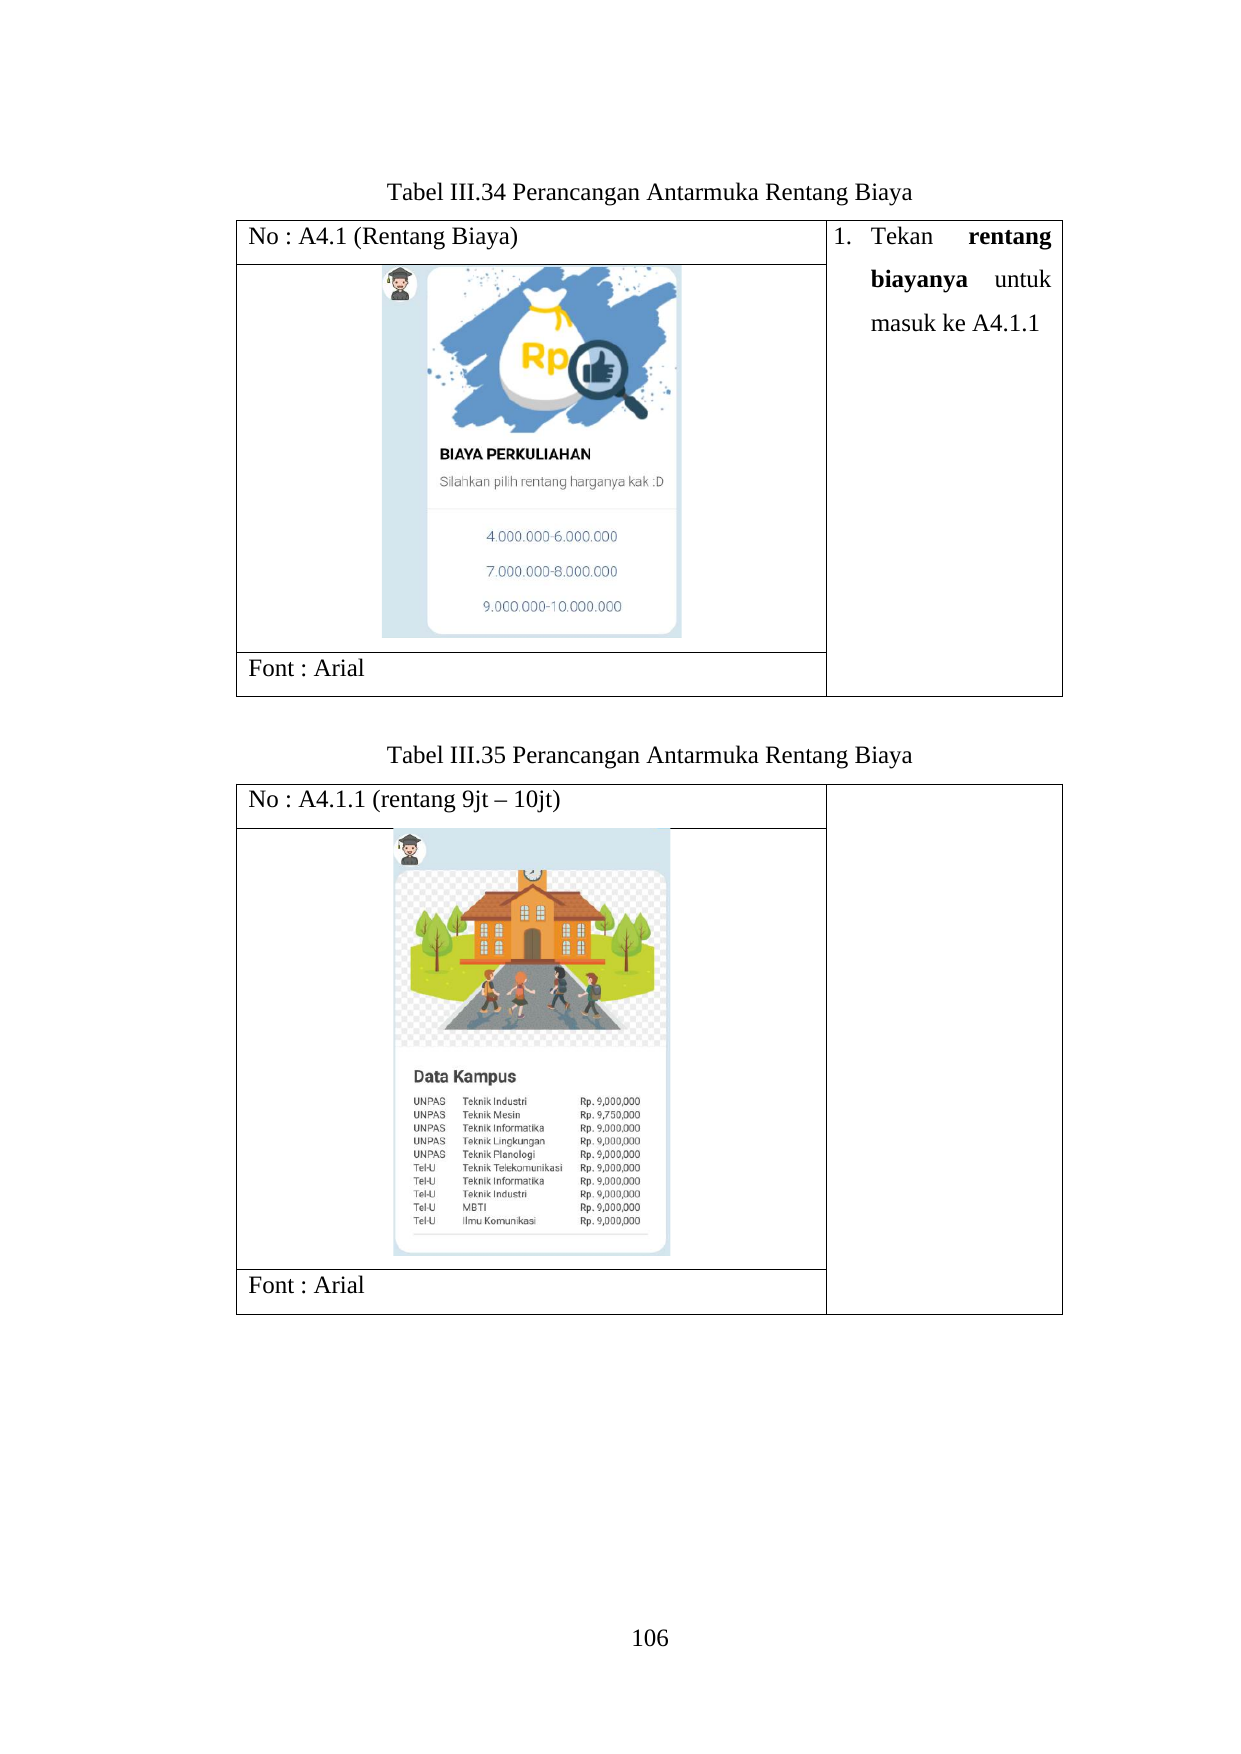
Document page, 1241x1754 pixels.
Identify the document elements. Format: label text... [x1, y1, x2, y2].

picture [393, 828, 671, 1256]
table_header [827, 785, 1062, 1313]
table_header No : A4.1 (Rentang Biaya) [237, 221, 826, 264]
table_cell Font : Arial [237, 653, 826, 696]
table_header No : A4.1.1 (rentang 9jt – 10jt) [237, 785, 826, 828]
table_cell [237, 829, 826, 1269]
table_cell Font : Arial [237, 1270, 826, 1313]
table_header Tekan rentang biayanya untuk masuk ke A4.1.1 [827, 221, 1062, 696]
picture [381, 265, 682, 638]
table_cell [237, 265, 826, 652]
text Tabel III.34 Perancangan Antarmuka Rentang Biaya [236, 177, 1063, 206]
text Tabel III.35 Perancangan Antarmuka Rentang Biaya [236, 740, 1063, 769]
